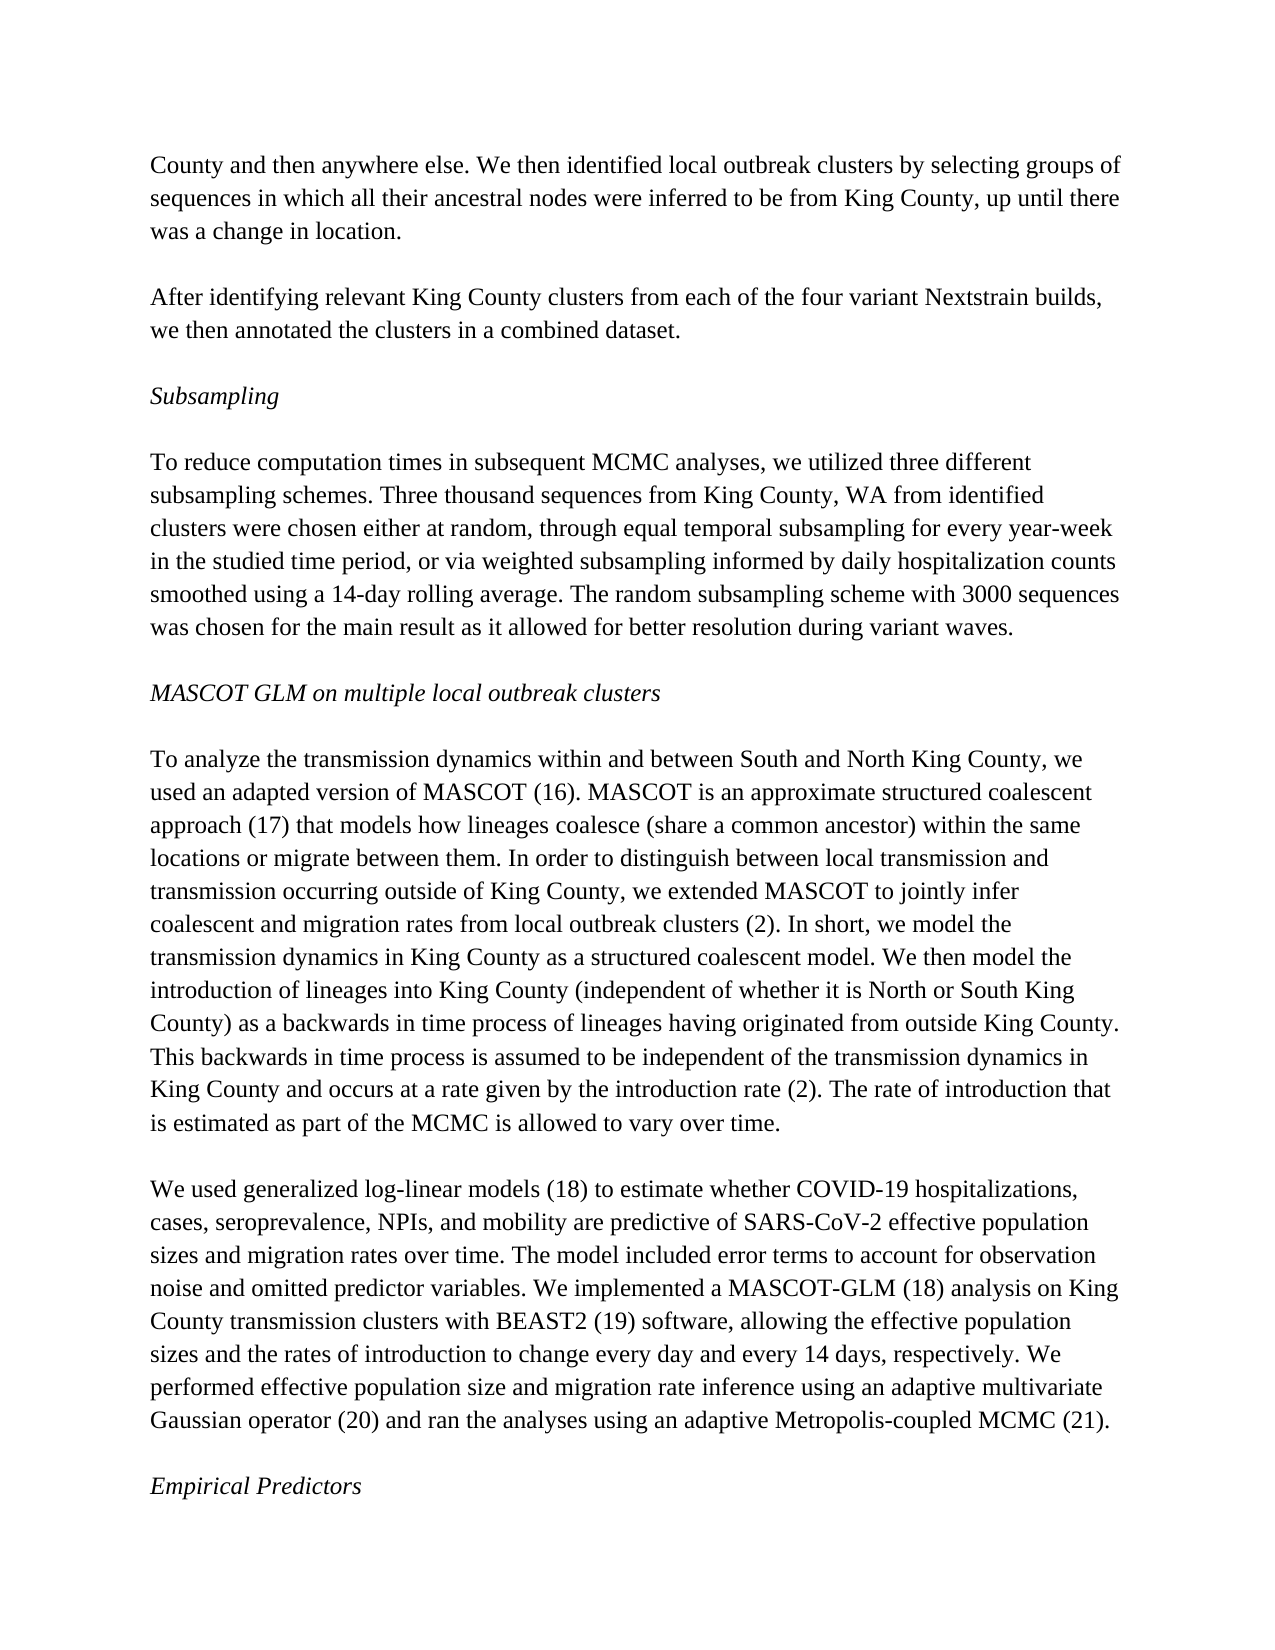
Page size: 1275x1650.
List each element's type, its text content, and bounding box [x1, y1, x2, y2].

text MASCOT GLM on multiple local outbreak clusters [150, 678, 1125, 707]
text We used generalized log-linear models (18) to estimate whether COVID-19 hospitalizations, cases, seroprevalence, NPIs, and mobility are predictive of SARS-CoV-2 effective population sizes and migration rates over time. The model included error terms to account for observation noise and omitted predictor variables. We implemented a MASCOT-GLM (18) analysis on King County transmission clusters with BEAST2 (19) software, allowing the effective population sizes and the rates of introduction to change every day and every 14 days, respectively. We performed effective population size and migration rate inference using an adaptive multivariate Gaussian operator (20) and ran the analyses using an adaptive Metropolis-coupled MCMC (21). [150, 1174, 1125, 1433]
text Empirical Predictors [150, 1471, 1125, 1499]
text To analyze the transmission dynamics within and between South and North King County, we used an adapted version of MASCOT (16). MASCOT is an approximate structured coalescent approach (17) that models how lineages coalesce (share a common ancestor) within the same locations or migrate between them. In order to distinguish between local transmission and transmission occurring outside of King County, we extended MASCOT to jointly infer coalescent and migration rates from local outbreak clusters (2). In short, we model the transmission dynamics in King County as a structured coalescent model. We then model the introduction of lineages into King County (independent of whether it is North or South King County) as a backwards in time process of lineages having originated from outside King County. This backwards in time process is assumed to be independent of the transmission dynamics in King County and occurs at a rate given by the introduction rate (2). The rate of introduction that is estimated as part of the MCMC is allowed to vary over time. [150, 744, 1125, 1136]
text Subsampling [150, 381, 1125, 410]
text To reduce computation times in subsequent MCMC analyses, we utilized three different subsampling schemes. Three thousand sequences from King County, WA from identified clusters were chosen either at random, through equal temporal subsampling for every year-week in the studied time period, or via weighted subsampling informed by daily hospitalization counts smoothed using a 14-day rolling average. The random subsampling scheme with 3000 sequences was chosen for the main result as it allowed for better resolution during variant waves. [150, 447, 1125, 641]
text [150, 150, 1125, 245]
text After identifying relevant King County clusters from each of the four variant Nextstrain builds, we then annotated the clusters in a combined dataset. [150, 282, 1125, 344]
